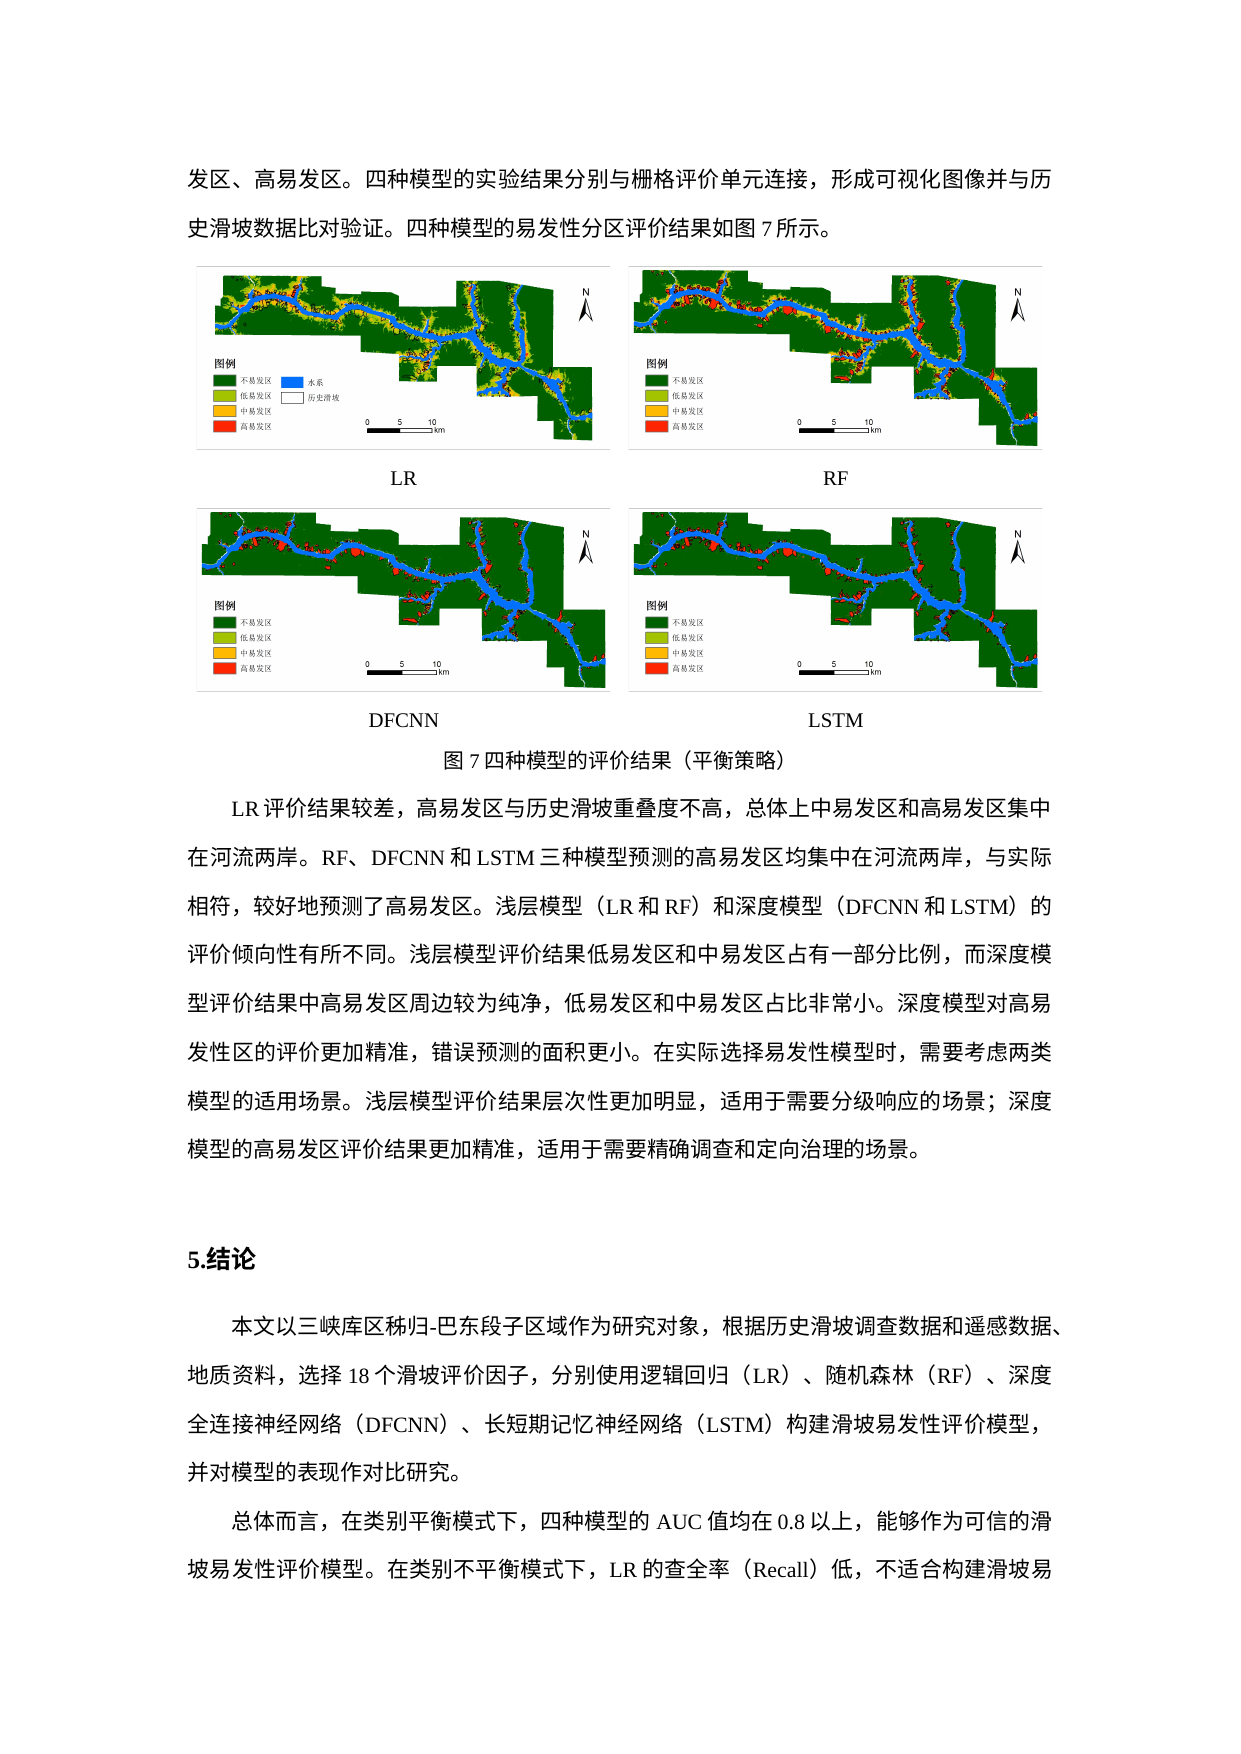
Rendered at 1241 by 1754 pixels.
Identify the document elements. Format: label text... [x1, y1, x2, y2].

picture [628, 508, 1043, 692]
text 本文以三峡库区秭归-巴东段子区域作为研究对象，根据历史滑坡调查数据和遥感数据、地质资料，选择18个滑坡评价因子，分别使用逻辑回归（LR）、随机森林（RF）、深度全连接神经网络（DFCNN）、长短期记忆神经网络（LSTM）构建滑坡易发性评价模型，并对模型的表现作对比研究。 [187, 1309, 1053, 1487]
table_header LR [188, 259, 619, 501]
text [187, 162, 1053, 243]
table_cell DFCNN [188, 501, 619, 743]
picture [196, 266, 611, 450]
picture [628, 266, 1043, 450]
text LR评价结果较差，高易发区与历史滑坡重叠度不高，总体上中易发区和高易发区集中在河流两岸。RF、DFCNN和LSTM三种模型预测的高易发区均集中在河流两岸，与实际相符，较好地预测了高易发区。浅层模型（LR和RF）和深度模型（DFCNN和LSTM）的评价倾向性有所不同。浅层模型评价结果低易发区和中易发区占有一部分比例，而深度模型评价结果中高易发区周边较为纯净，低易发区和中易发区占比非常小。深度模型对高易发性区的评价更加精准，错误预测的面积更小。在实际选择易发性模型时，需要考虑两类模型的适用场景。浅层模型评价结果层次性更加明显，适用于需要分级响应的场景；深度模型的高易发区评价结果更加精准，适用于需要精确调查和定向治理的场景。 [187, 791, 1053, 1164]
table_header RF [620, 259, 1052, 501]
picture [196, 508, 611, 692]
table_cell LSTM [620, 501, 1052, 743]
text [187, 1503, 1053, 1584]
subtitle 5.结论 [187, 1226, 1053, 1291]
text 图 7 四种模型的评价结果（平衡策略） [187, 743, 1053, 776]
